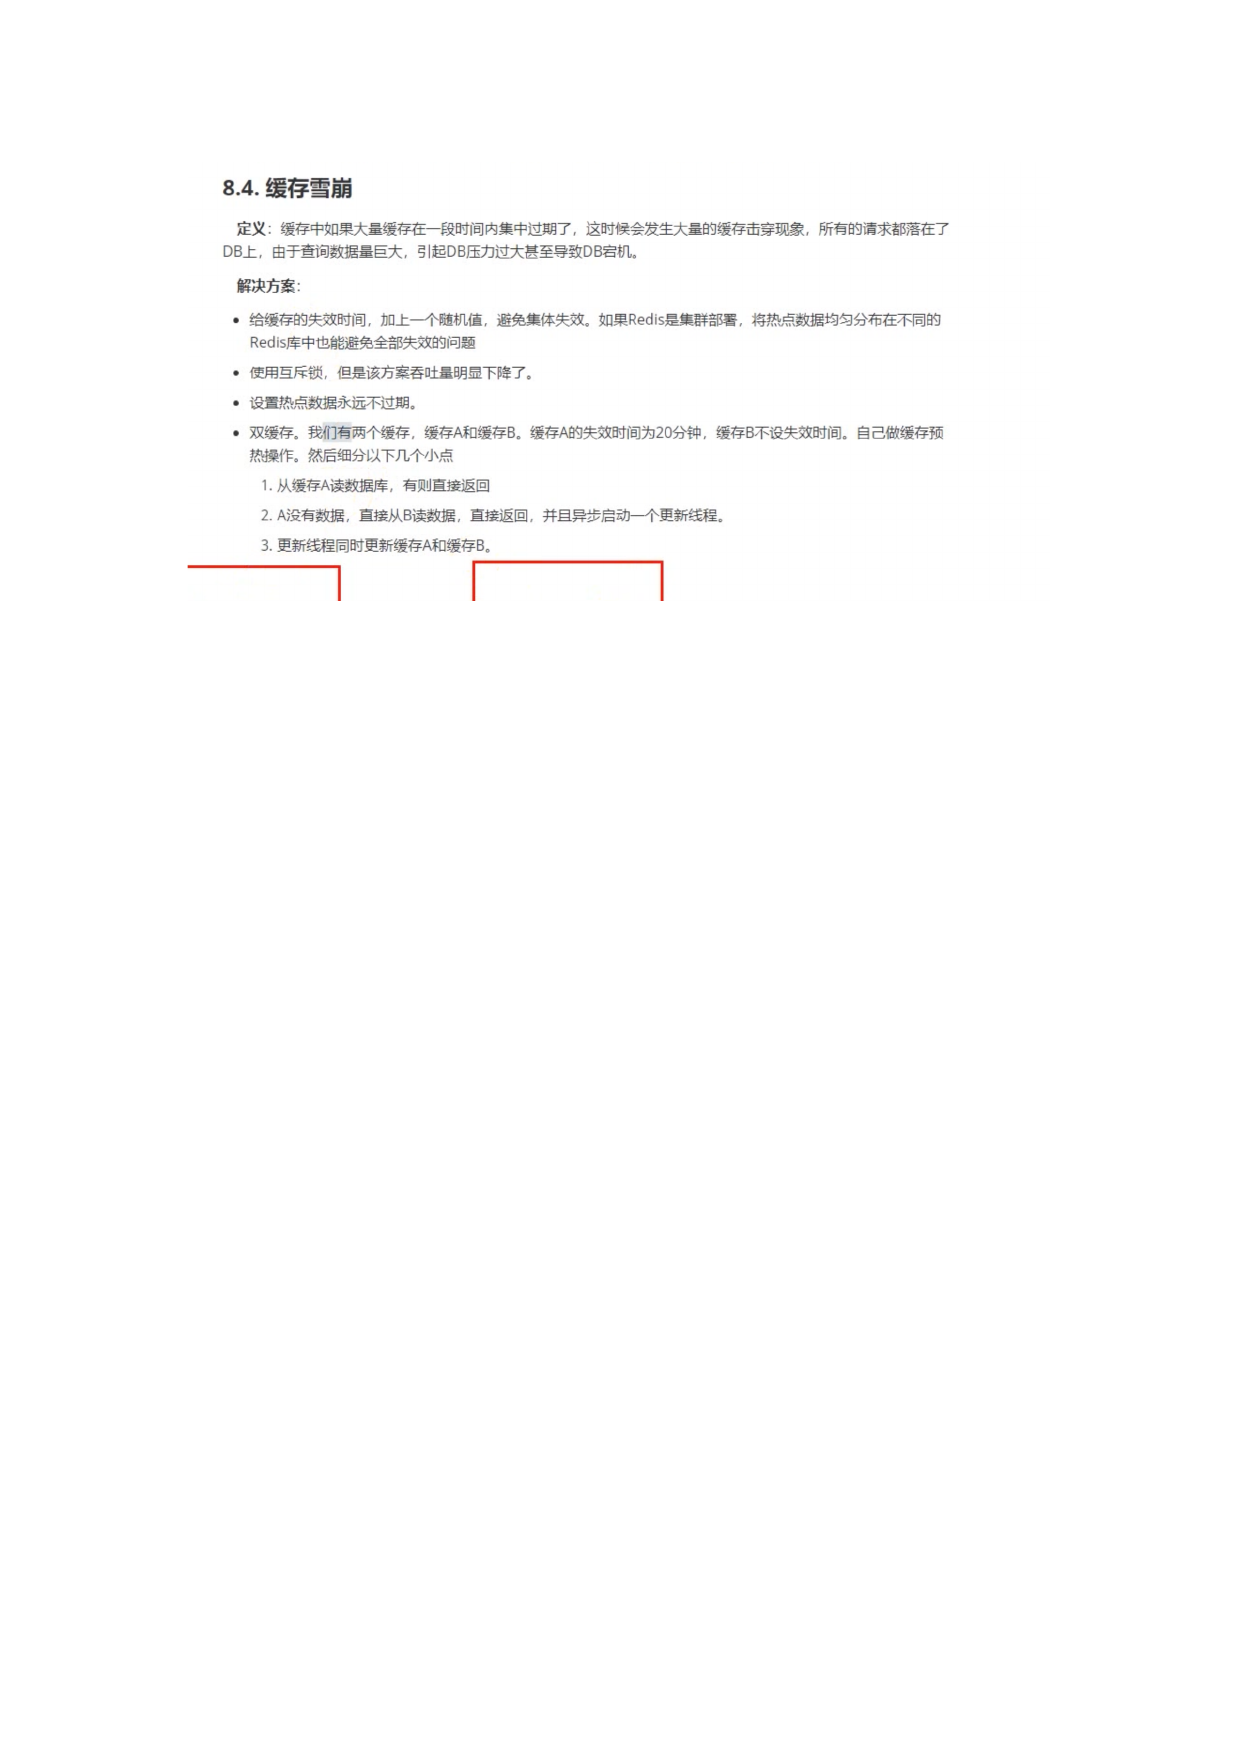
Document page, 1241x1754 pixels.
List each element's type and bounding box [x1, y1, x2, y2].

picture [187, 162, 1051, 601]
